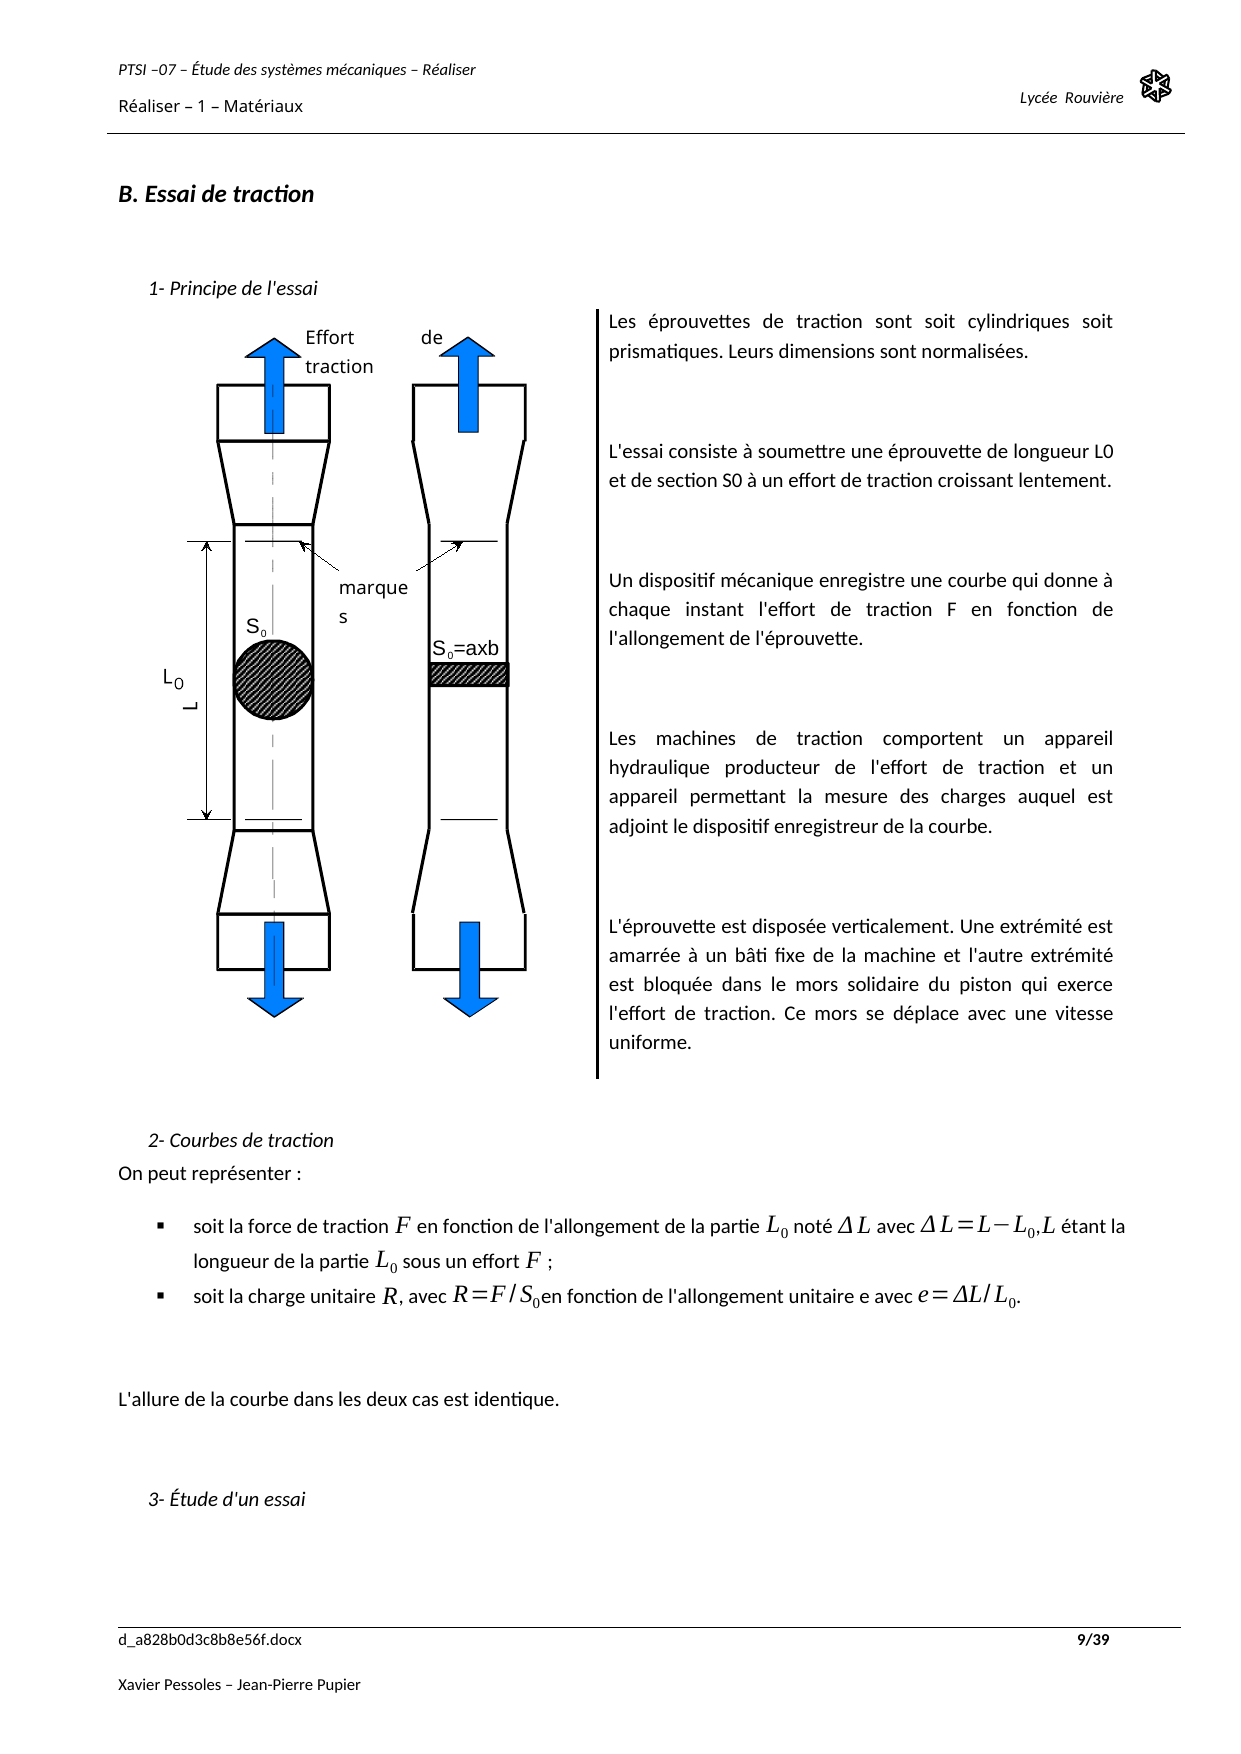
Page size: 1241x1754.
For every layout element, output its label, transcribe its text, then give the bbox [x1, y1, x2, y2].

list soit la charge unitaire , avec en fonction de l'allongement unitaire e avec . [156, 1280, 1181, 1312]
list soit la force de traction en fonction de l'allongement de la partie noté avec , étant la longueur de la partie sous un effort ; [156, 1210, 1181, 1277]
text L'allure de la courbe dans les deux cas est identique. [118, 1386, 1181, 1412]
table_header Les éprouvettes de traction sont soit cylindriques soit prismatiques. Leurs dimensions sont normalisées. L'essai consiste à soumettre une éprouvette de longueur L0 et de section S0 à un effort de traction croissant lentement. Un dispositif mécanique enregistre une courbe qui donne à chaque instant l'effort de traction F en fonction de l'allongement de l'éprouvette. Les machines de traction comportent un appareil hydraulique producteur de l'effort de traction et un appareil permettant la mesure des charges auquel est adjoint le dispositif enregistreur de la courbe. L'éprouvette est disposée verticalement. Une extrémité est amarrée à un bâti fixe de la machine et l'autre extrémité est bloquée dans le mors solidaire du piston qui exerce l'effort de traction. Ce mors se déplace avec une vitesse uniforme. [599, 309, 1125, 1079]
subtitle Principe de l'essai [124, 275, 1181, 301]
subtitle Courbes de traction [124, 1127, 1181, 1152]
subtitle Étude d'un essai [124, 1486, 1181, 1512]
table_header [107, 309, 596, 1079]
subtitle Essai de traction [118, 178, 1181, 208]
text On peut représenter : [118, 1160, 1181, 1186]
